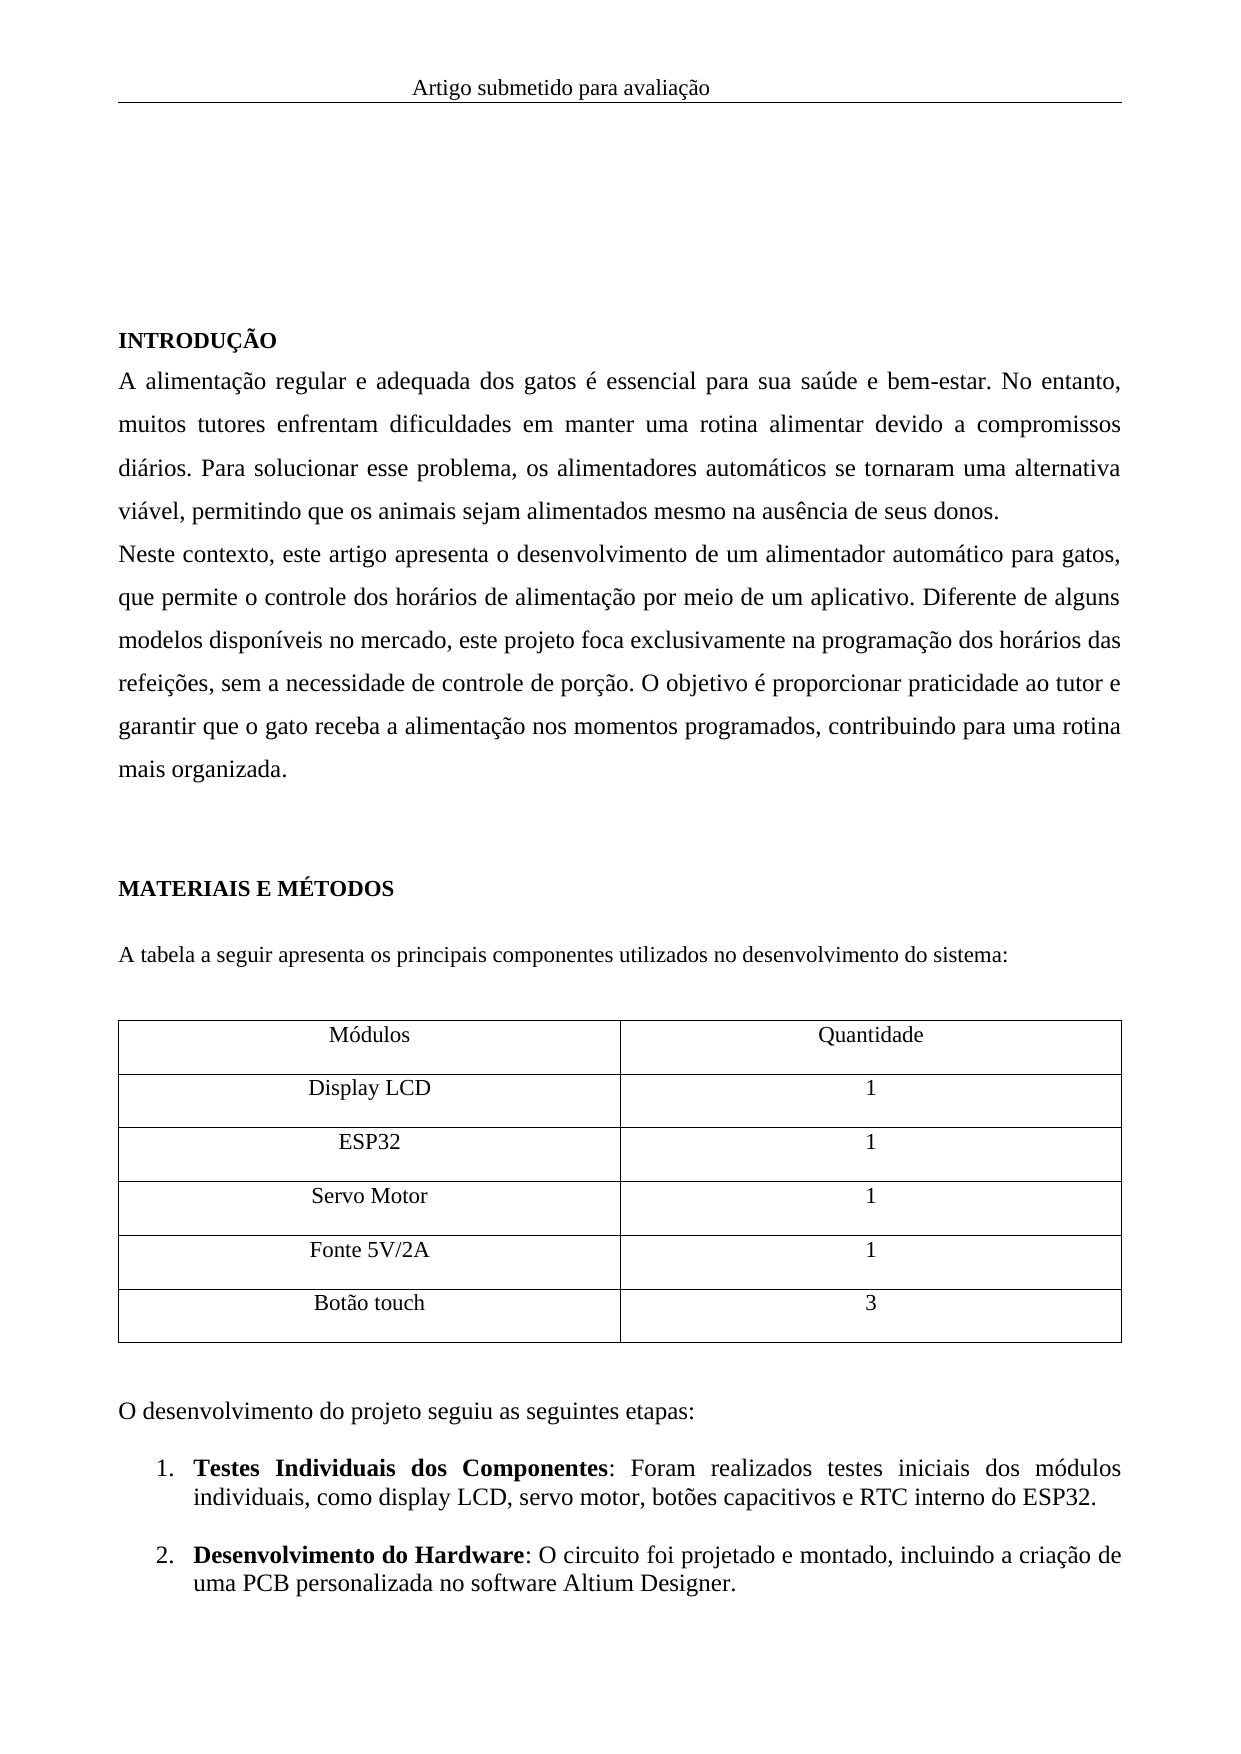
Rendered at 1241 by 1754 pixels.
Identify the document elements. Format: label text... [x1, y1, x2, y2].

table_cell 1 [621, 1128, 1121, 1181]
table_cell 3 [621, 1290, 1121, 1342]
text A alimentação regular e adequada dos gatos é essencial para sua saúde e bem-estar. No entanto, muitos tutores enfrentam dificuldades em manter uma rotina alimentar devido a compromissos diários. Para solucionar esse problema, os alimentadores automáticos se tornaram uma alternativa viável, permitindo que os animais sejam alimentados mesmo na ausência de seus donos. [118, 366, 1122, 524]
table_cell 1 [621, 1182, 1121, 1235]
table_cell Servo Motor [119, 1182, 620, 1235]
subtitle Materiais e métodos [118, 875, 1122, 902]
list Desenvolvimento do Hardware: O circuito foi projetado e montado, incluindo a criação de uma PCB personalizada no software Altium Designer. [156, 1540, 1122, 1597]
list Testes Individuais dos Componentes: Foram realizados testes iniciais dos módulos individuais, como display LCD, servo motor, botões capacitivos e RTC interno do ESP32. [156, 1453, 1122, 1511]
table_cell Botão touch [119, 1290, 620, 1342]
table_header Quantidade [621, 1021, 1121, 1073]
table_cell Fonte 5V/2A [119, 1236, 620, 1288]
table_cell 1 [621, 1236, 1121, 1288]
subtitle Introdução [118, 328, 1122, 354]
text A tabela a seguir apresenta os principais componentes utilizados no desenvolvimento do sistema: [118, 941, 1122, 967]
table_cell Display LCD [119, 1075, 620, 1127]
text O desenvolvimento do projeto seguiu as seguintes etapas: [118, 1396, 1122, 1425]
table_header Módulos [119, 1021, 620, 1073]
text Neste contexto, este artigo apresenta o desenvolvimento de um alimentador automático para gatos, que permite o controle dos horários de alimentação por meio de um aplicativo. Diferente de alguns modelos disponíveis no mercado, este projeto foca exclusivamente na programação dos horários das refeições, sem a necessidade de controle de porção. O objetivo é proporcionar praticidade ao tutor e garantir que o gato receba a alimentação nos momentos programados, contribuindo para uma rotina mais organizada. [118, 539, 1122, 783]
table_cell ESP32 [119, 1128, 620, 1181]
table_cell 1 [621, 1075, 1121, 1127]
